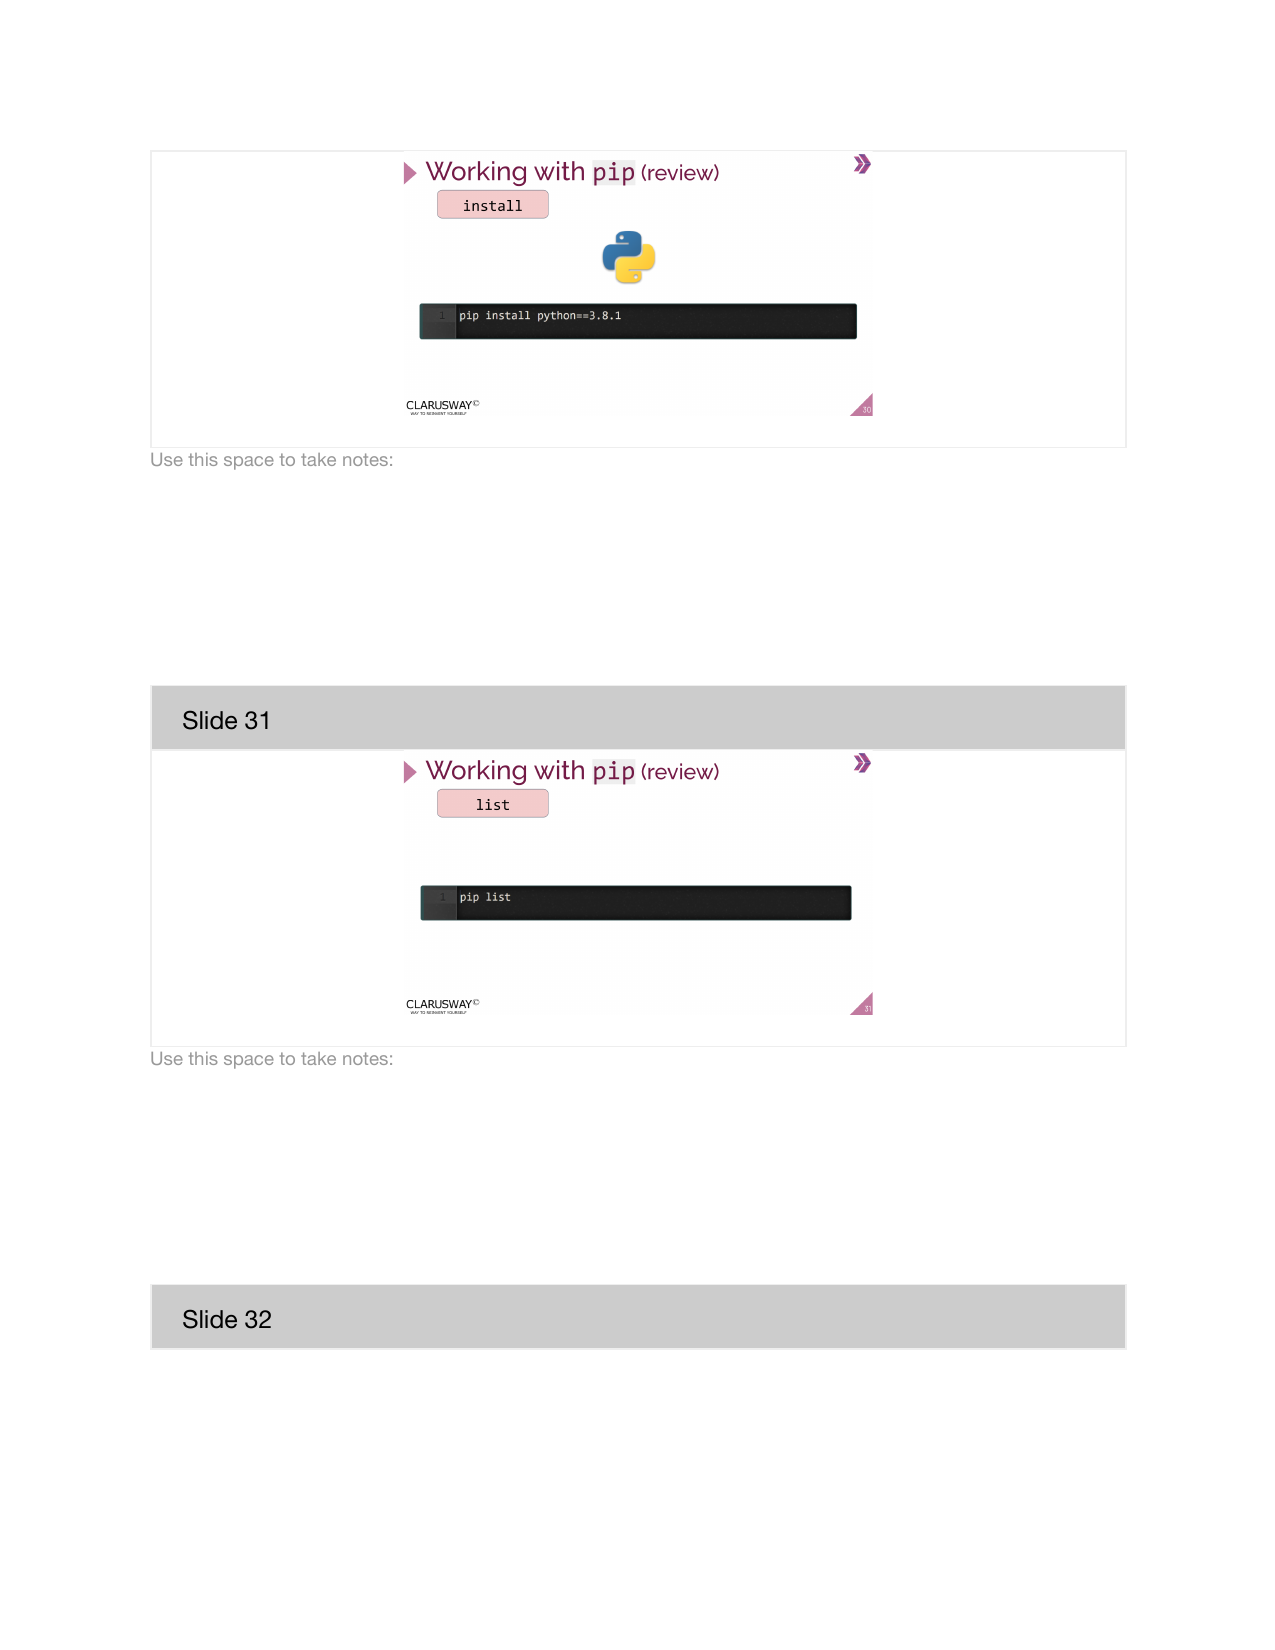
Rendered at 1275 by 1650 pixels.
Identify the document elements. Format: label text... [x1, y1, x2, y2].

text Use this space to take notes: [150, 1047, 1125, 1071]
table_header Slide 31 [152, 686, 1125, 749]
text Use this space to take notes: [150, 448, 1125, 472]
picture [403, 750, 873, 1015]
table_header Slide 32 [152, 1285, 1125, 1348]
picture [403, 151, 873, 416]
table_cell [152, 152, 1125, 447]
table_cell [152, 751, 1125, 1046]
